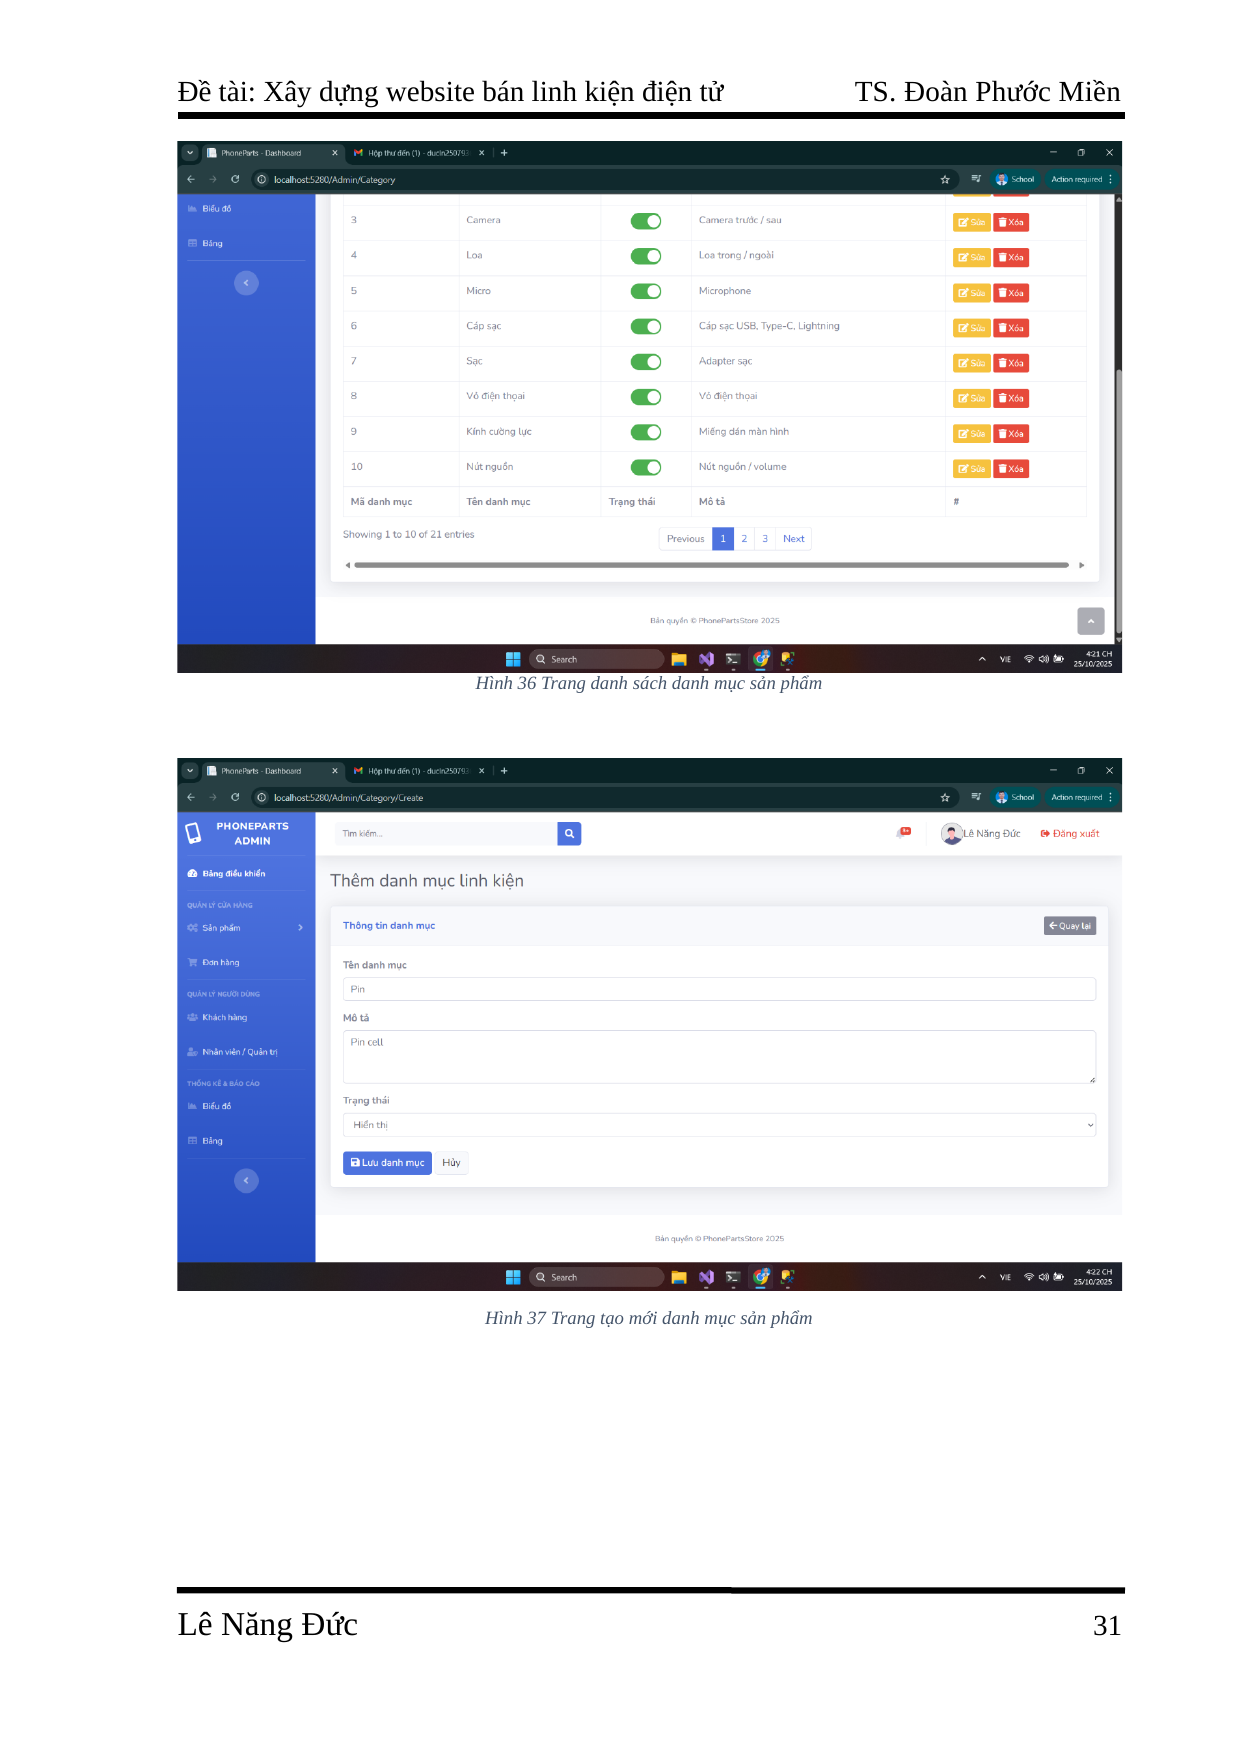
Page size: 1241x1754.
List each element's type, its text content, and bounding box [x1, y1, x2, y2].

text Hình 37 Trang tạo mới danh mục sản phẩm [177, 1307, 1122, 1329]
picture [177, 141, 1123, 673]
picture [177, 758, 1123, 1291]
text Hình 36 Trang danh sách danh mục sản phẩm [177, 673, 1122, 694]
